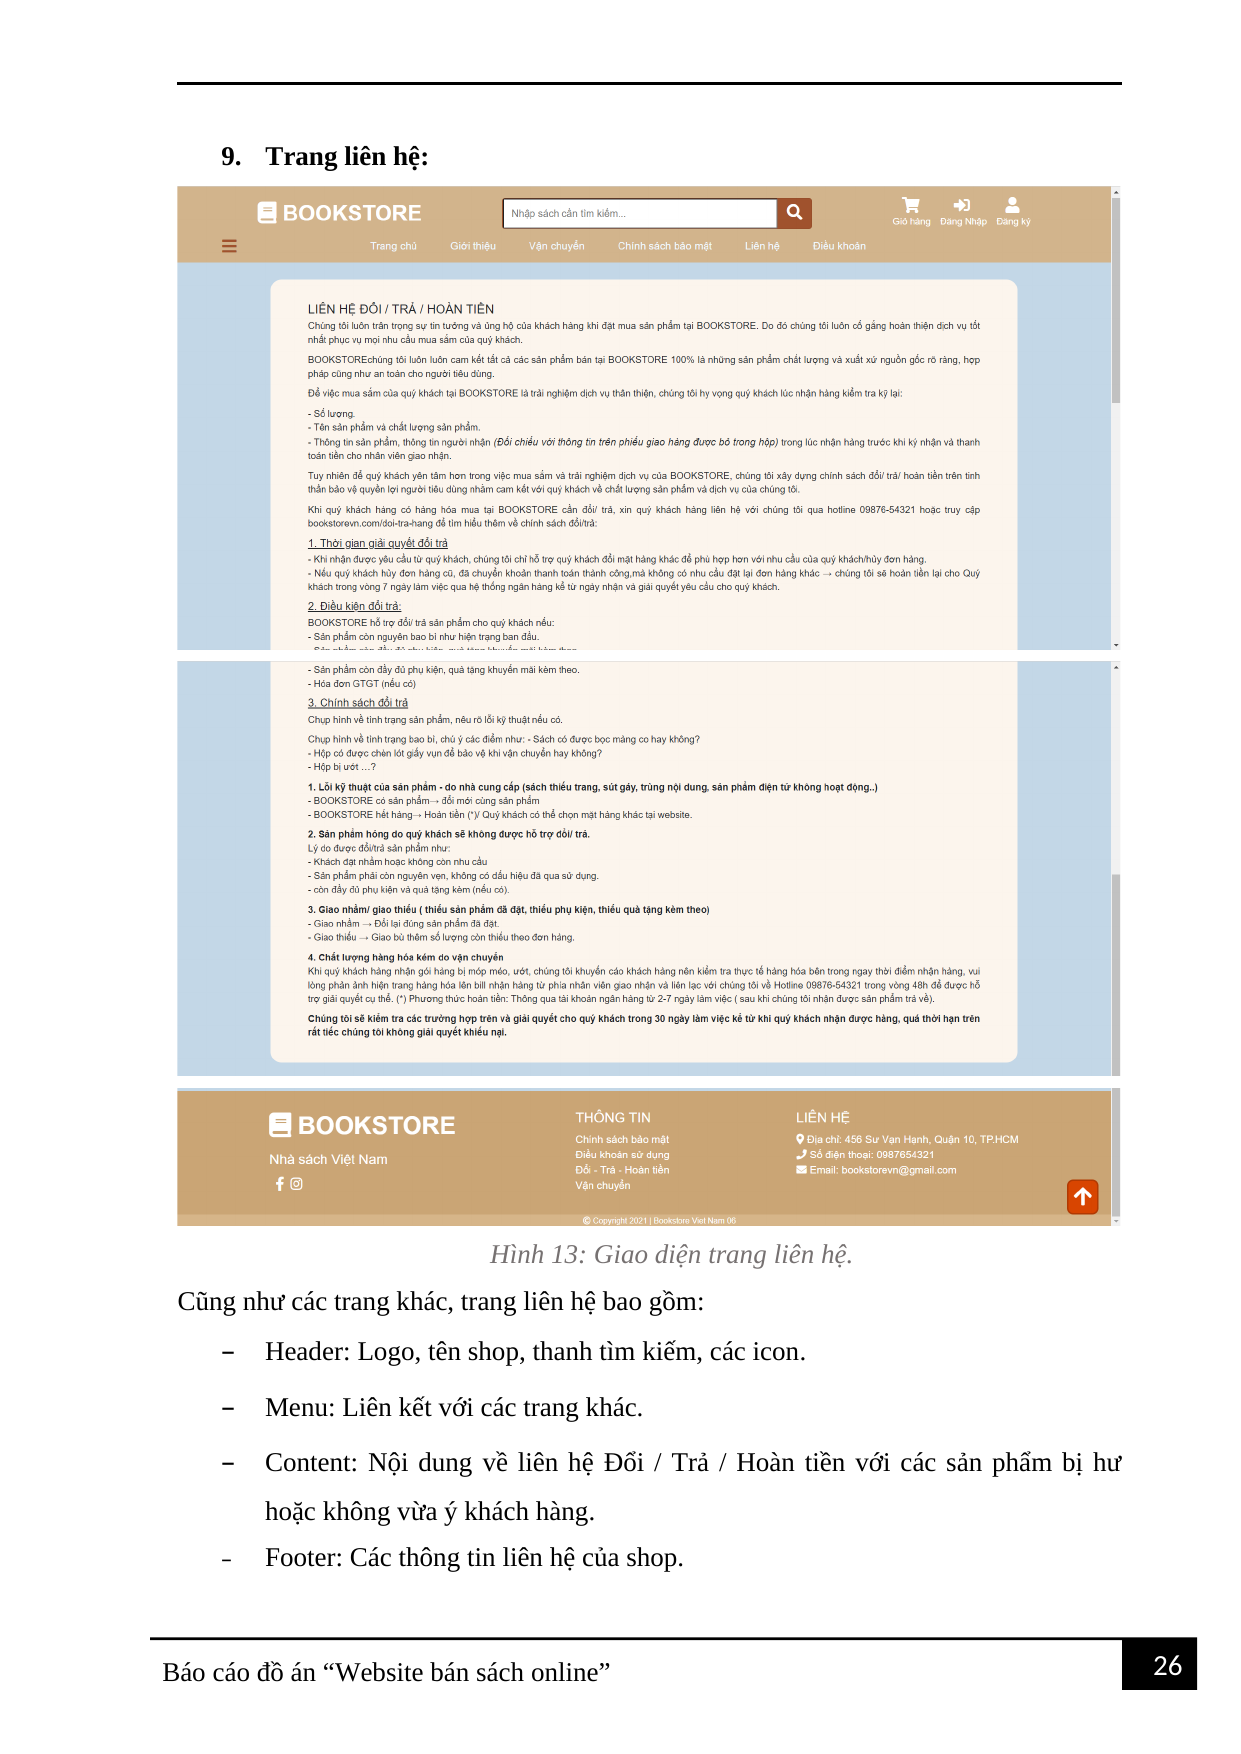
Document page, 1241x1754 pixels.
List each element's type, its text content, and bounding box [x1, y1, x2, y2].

picture [177, 1088, 1121, 1226]
text Hình 13: Giao diện trang liên hệ. [221, 1238, 1122, 1270]
picture [177, 186, 1121, 650]
picture [177, 661, 1121, 1076]
list Menu: Liên kết với các trang khác. [221, 1387, 1122, 1424]
text Cũng như các trang khác, trang liên hệ bao gồm: [177, 1285, 1122, 1316]
list Header: Logo, tên shop, thanh tìm kiếm, các icon. [221, 1332, 1122, 1369]
list Trang liên hệ: [221, 140, 1122, 171]
list Content: Nội dung về liên hệ Đổi / Trả / Hoàn tiền với các sản phẩm bị hư hoặc không vừa ý khách hàng. [221, 1442, 1122, 1526]
list Footer: Các thông tin liên hệ của shop. [221, 1542, 1122, 1573]
